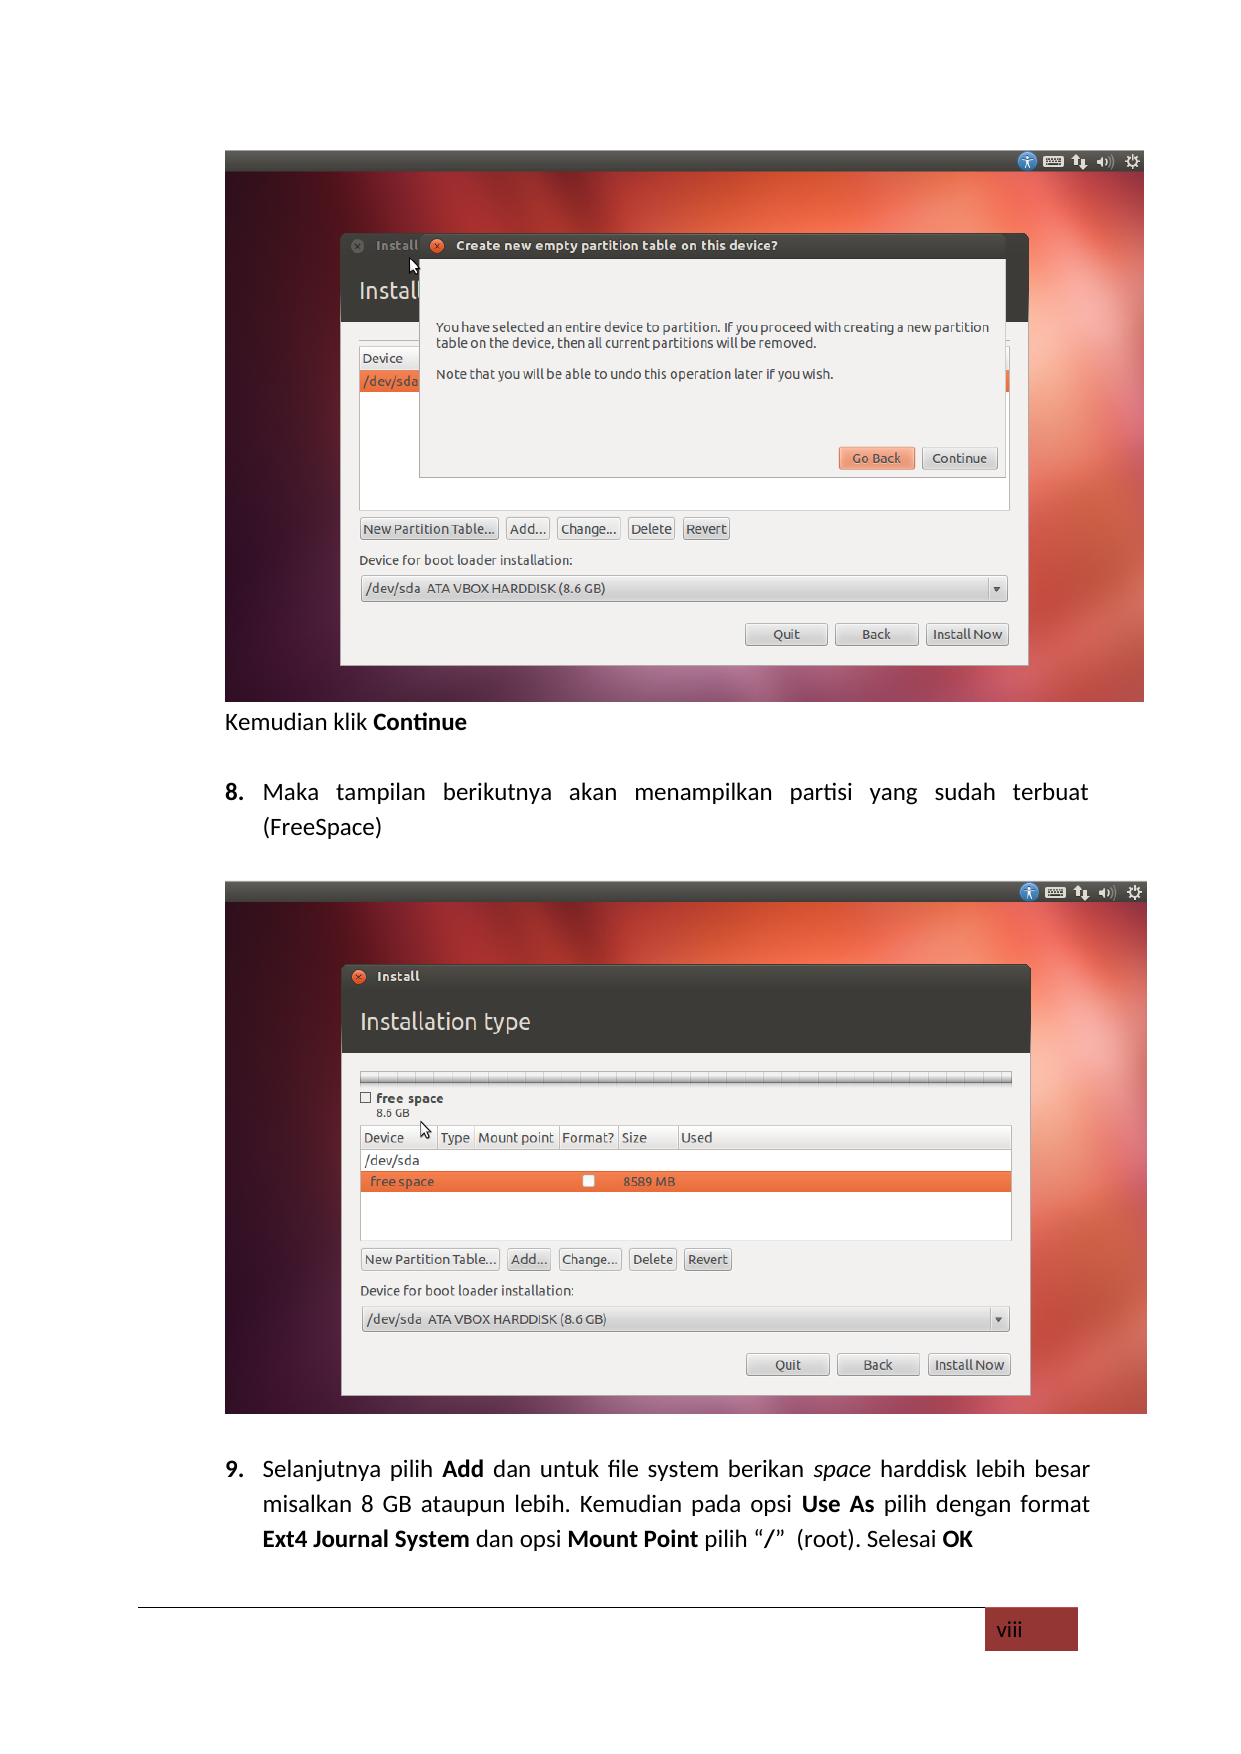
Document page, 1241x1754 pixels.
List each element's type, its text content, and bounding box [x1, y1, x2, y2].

list Kemudian klik Continue [225, 706, 1090, 736]
picture [225, 150, 1144, 702]
picture [225, 880, 1147, 1414]
list Selanjutnya pilih Add dan untuk file system berikan space harddisk lebih besar misalkan 8 GB ataupun lebih. Kemudian pada opsi Use As pilih dengan format Ext4 Journal System dan opsi Mount Point pilih “/” (root). Selesai OK [225, 1453, 1090, 1553]
list Maka tampilan berikutnya akan menampilkan partisi yang sudah terbuat (FreeSpace) [225, 776, 1090, 841]
